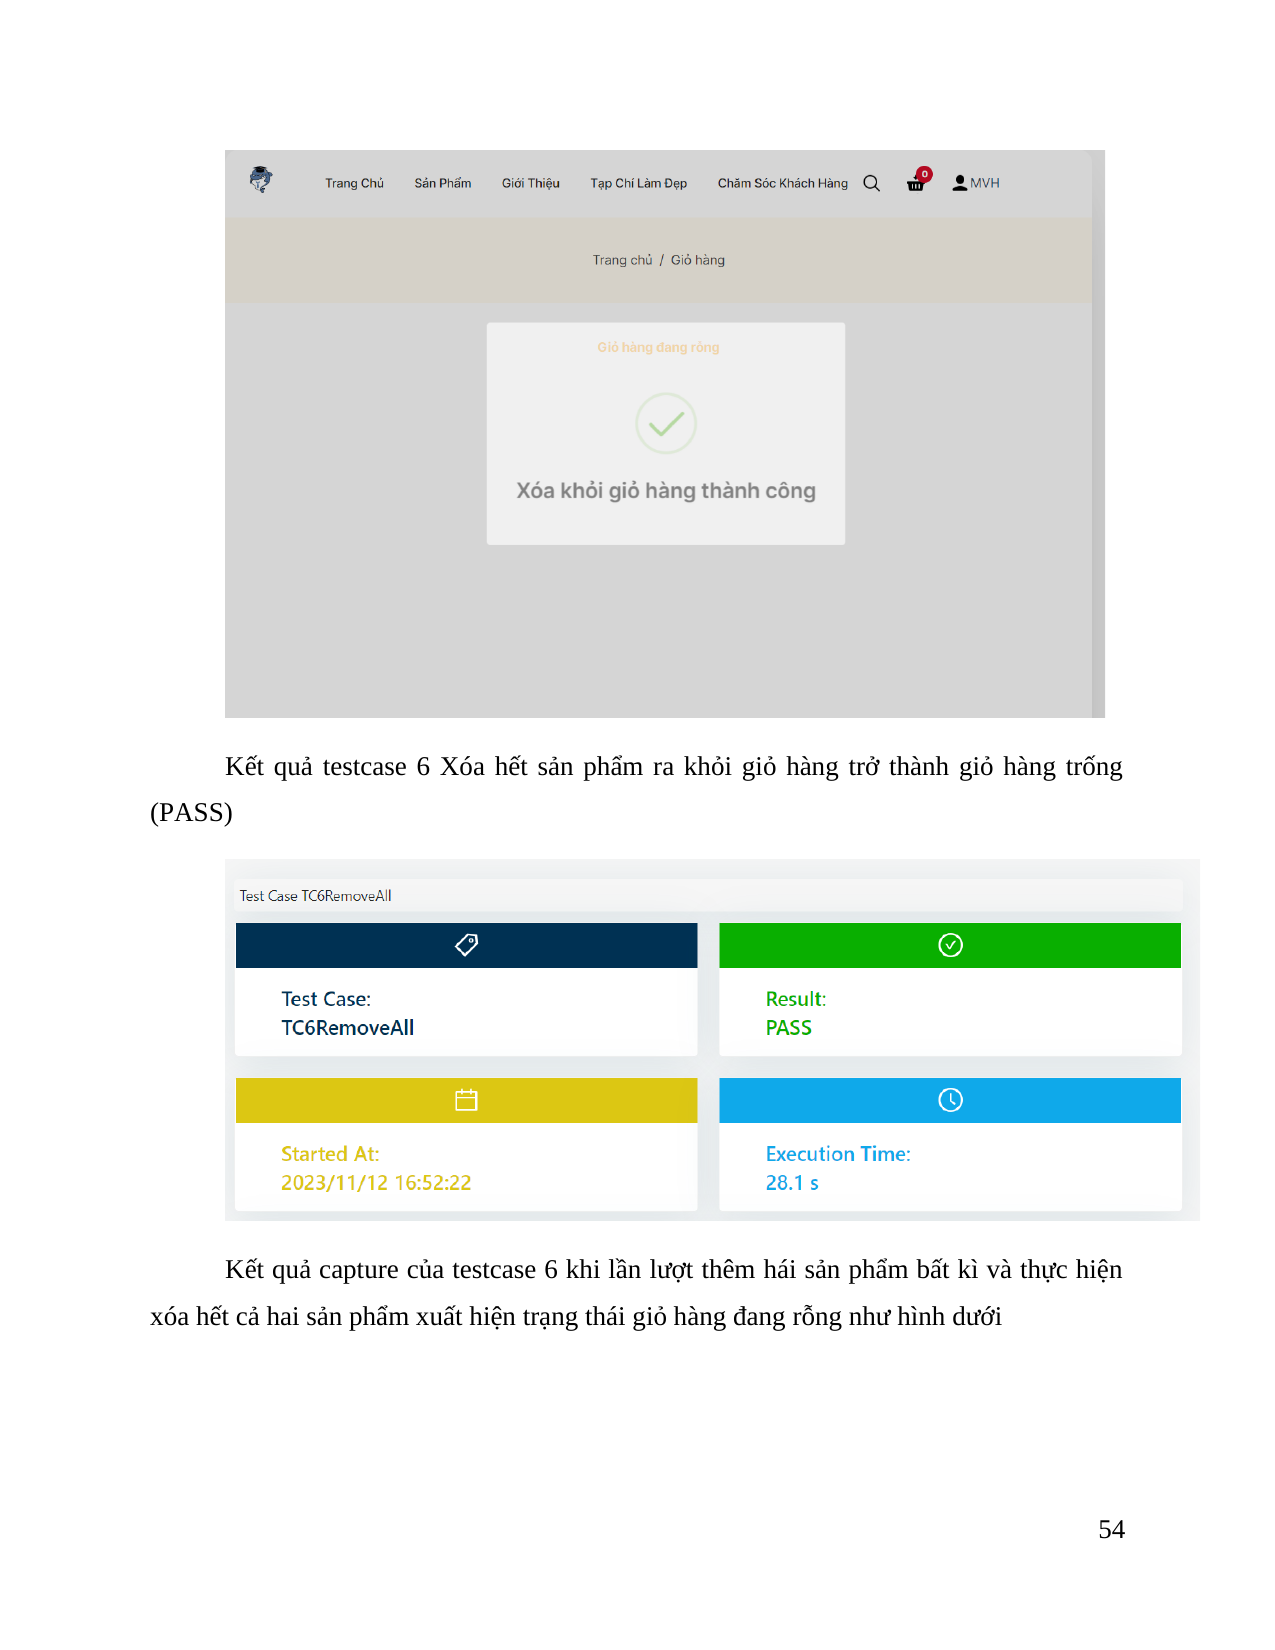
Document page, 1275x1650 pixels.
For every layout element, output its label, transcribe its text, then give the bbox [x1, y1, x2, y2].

picture [225, 859, 1200, 1221]
text Kết quả capture của testcase 6 khi lần lượt thêm hái sản phẩm bất kì và thực hiện xóa hết cả hai sản phẩm xuất hiện trạng thái giỏ hàng đang rỗng như hình dưới [150, 1253, 1125, 1331]
text Kết quả testcase 6 Xóa hết sản phẩm ra khỏi giỏ hàng trở thành giỏ hàng trống (PASS) [150, 750, 1125, 827]
picture [225, 150, 1105, 718]
